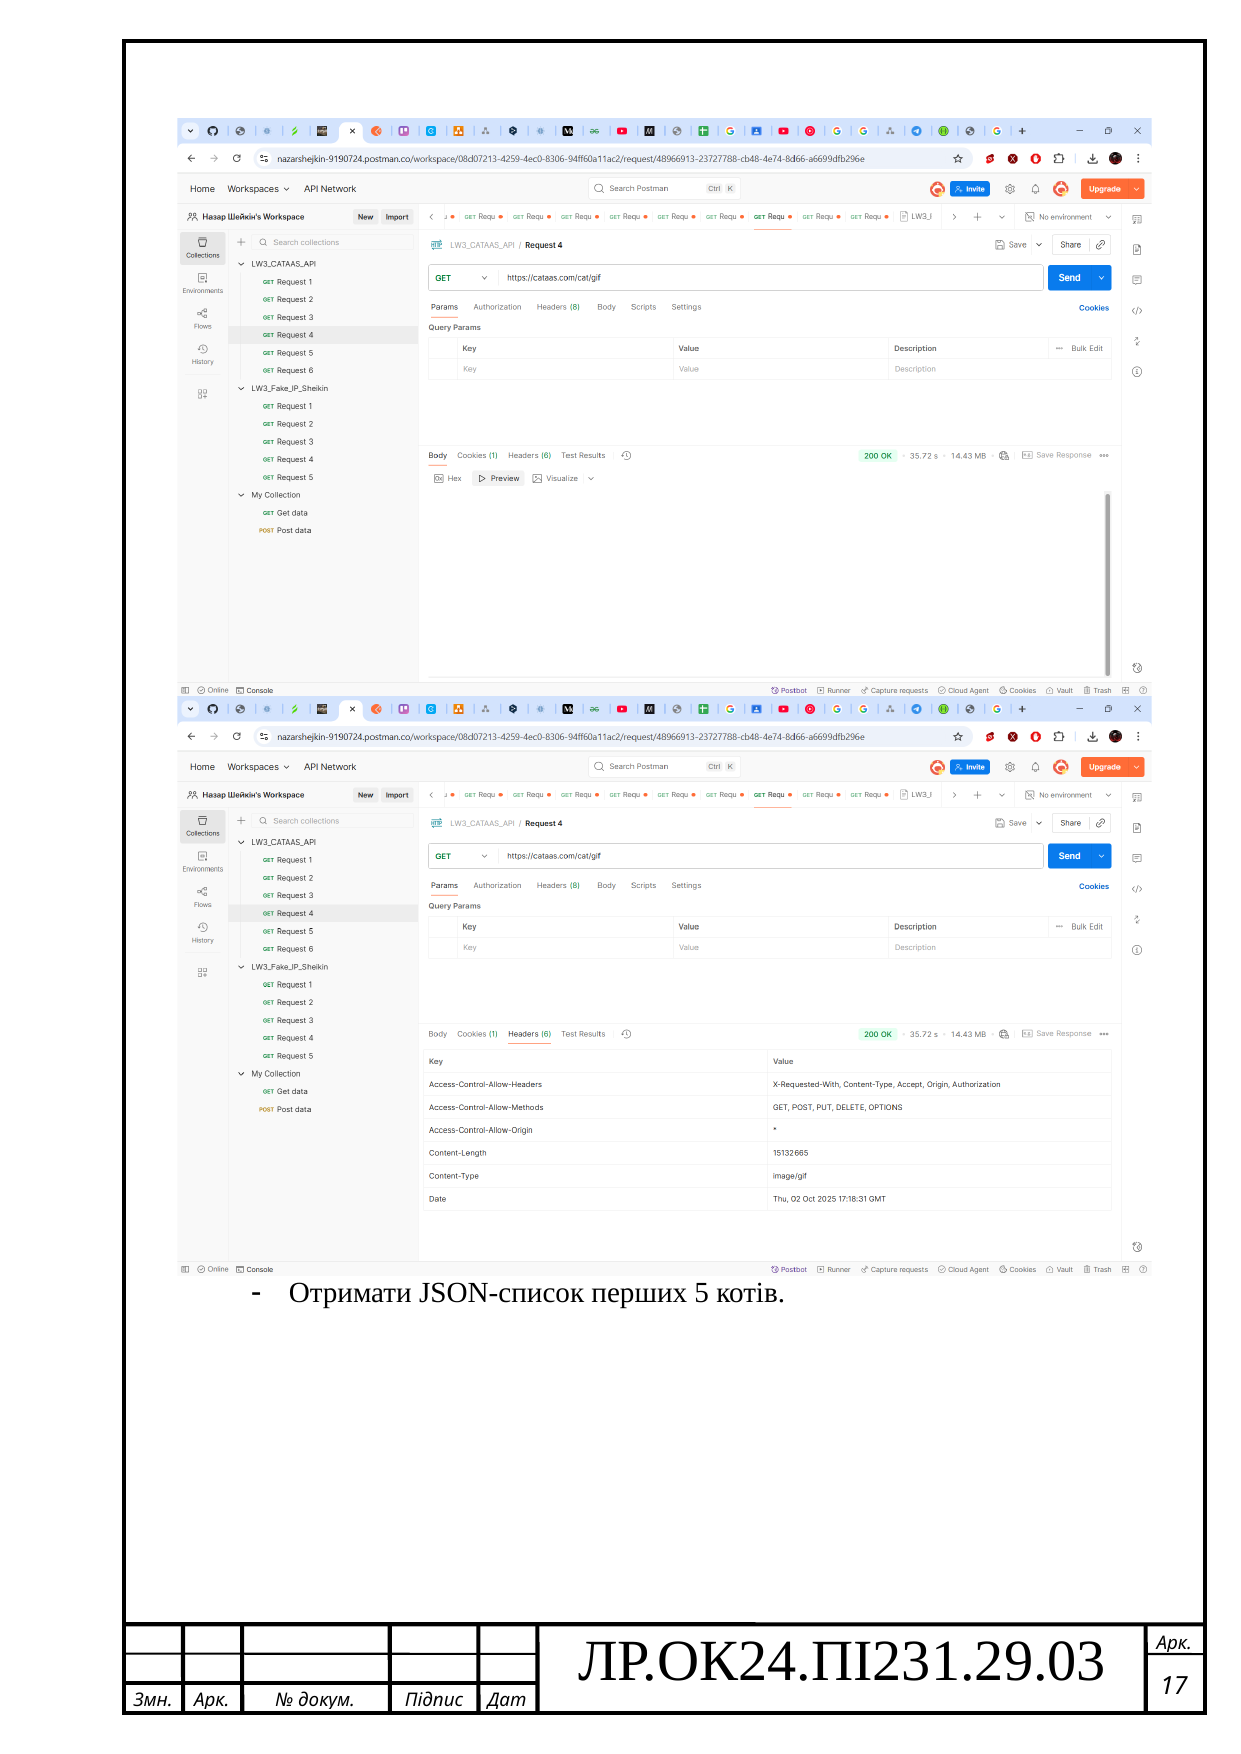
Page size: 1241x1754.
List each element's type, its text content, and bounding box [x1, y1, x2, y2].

list Отримати JSON-список перших 5 котів. [251, 1276, 1152, 1309]
picture [177, 118, 1152, 1276]
